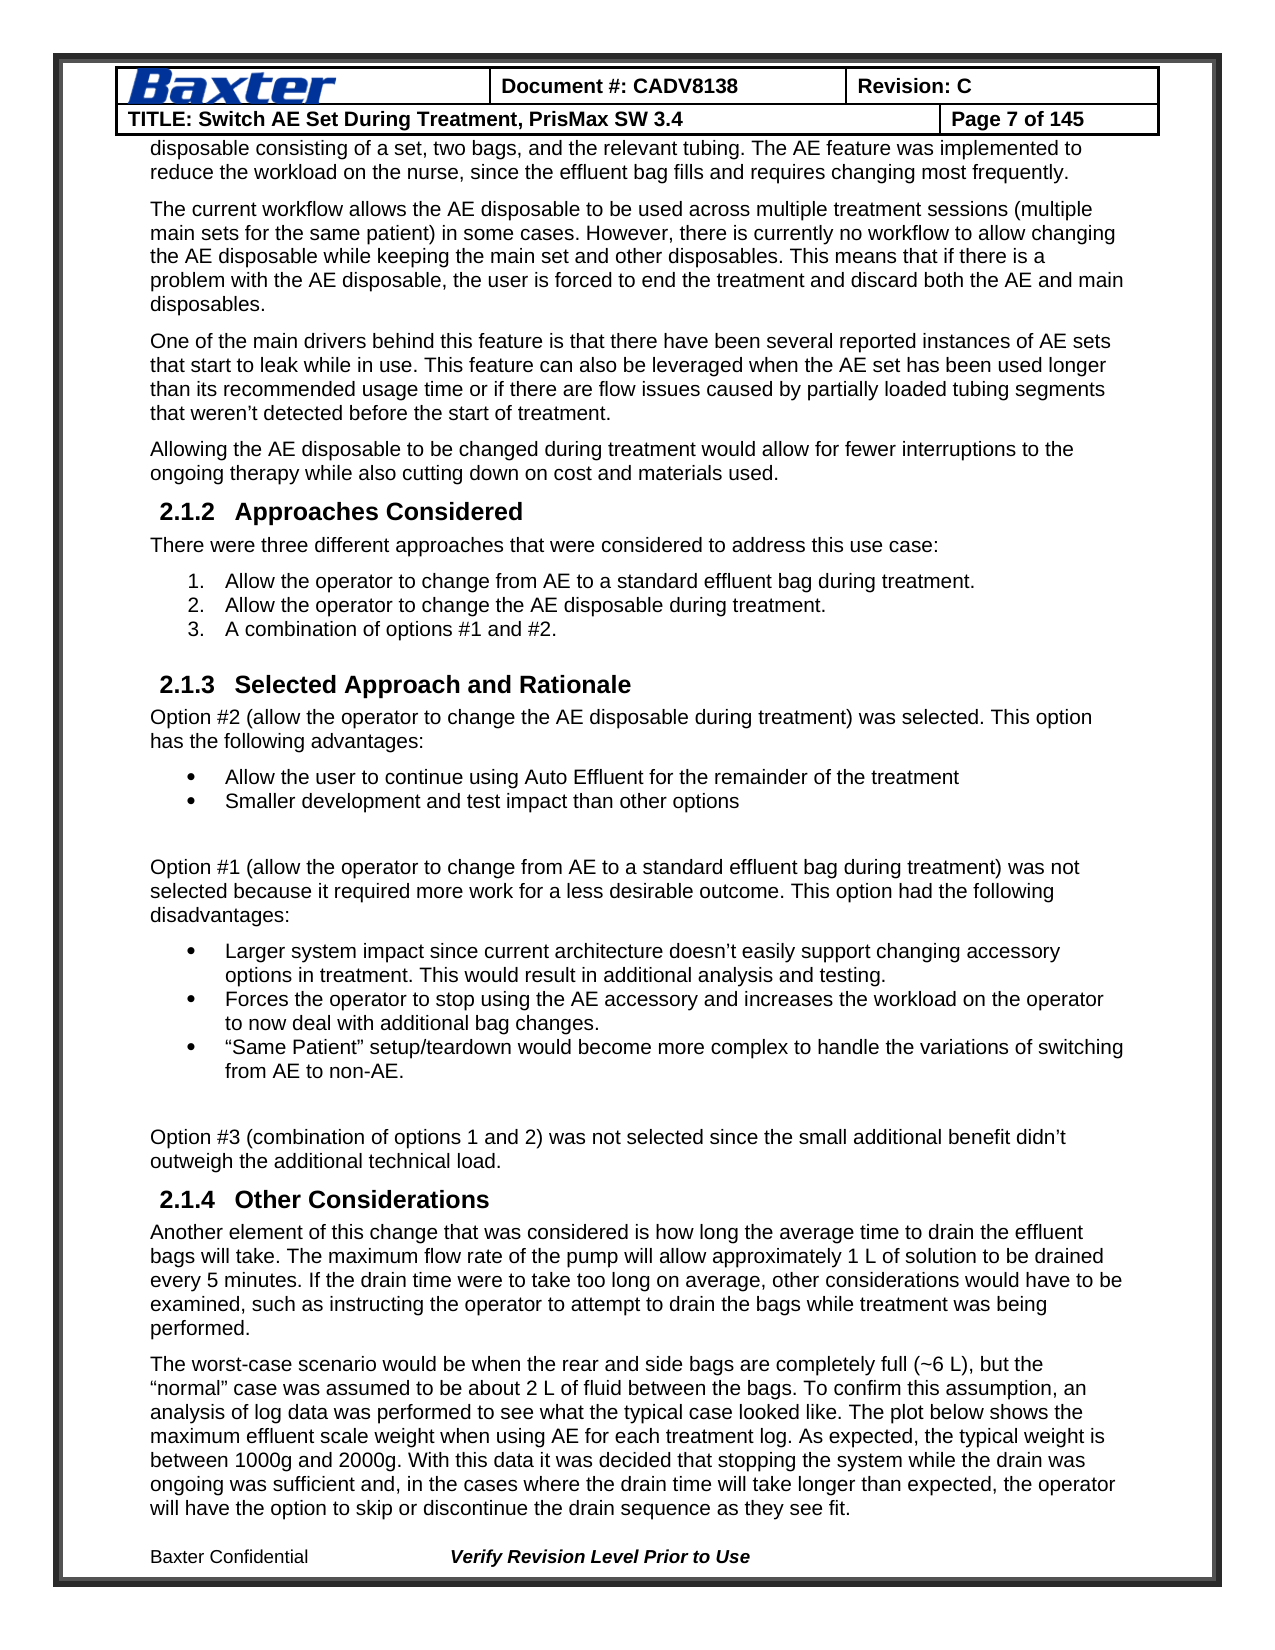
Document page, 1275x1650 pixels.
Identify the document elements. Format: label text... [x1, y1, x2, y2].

text The current workflow allows the AE disposable to be used across multiple treatment sessions (multiple main sets for the same patient) in some cases. However, there is currently no workflow to allow changing the AE disposable while keeping the main set and other disposables. This means that if there is a problem with the AE disposable, the user is forced to end the treatment and discard both the AE and main disposables. [150, 196, 1125, 316]
list A combination of options #1 and #2. [187, 617, 1125, 641]
subtitle Selected Approach and Rationale [159, 670, 1125, 698]
list Allow the operator to change from AE to a standard effluent bag during treatment. [187, 569, 1125, 593]
picture [127, 68, 337, 104]
list Larger system impact since current architecture doesn’t easily support changing accessory options in treatment. This would result in additional analysis and testing. [187, 939, 1125, 987]
list Smaller development and test impact than other options [187, 789, 1125, 813]
text Option #3 (combination of options 1 and 2) was not selected since the small additional benefit didn’t outweigh the additional technical load. [150, 1124, 1125, 1172]
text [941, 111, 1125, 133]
text Allowing the AE disposable to be changed during treatment would allow for fewer interruptions to the ongoing therapy while also cutting down on cost and materials used. [150, 437, 1125, 485]
list “Same Patient” setup/teardown would become more complex to handle the variations of switching from AE to non-AE. [187, 1035, 1125, 1083]
subtitle Other Considerations [159, 1185, 1125, 1214]
text There were three different approaches that were considered to address this use case: [150, 532, 1125, 556]
list Forces the operator to stop using the AE accessory and increases the workload on the operator to now deal with additional bag changes. [187, 987, 1125, 1035]
subtitle Approaches Considered [159, 497, 1125, 526]
text One of the main drivers behind this feature is that there have been several reported instances of AE sets that start to leak while in use. This feature can also be leveraged when the AE set has been used longer than its recommended usage time or if there are flow issues caused by partially loaded tubing segments that weren’t detected before the start of treatment. [150, 329, 1125, 424]
text Option #2 (allow the operator to change the AE disposable during treatment) was selected. This option has the following advantages: [150, 705, 1125, 753]
text Option #1 (allow the operator to change from AE to a standard effluent bag during treatment) was not selected because it required more work for a less desirable outcome. This option had the following disadvantages: [150, 855, 1125, 927]
text Another element of this change that was considered is how long the average time to drain the effluent bags will take. The maximum flow rate of the pump will allow approximately 1 L of solution to be drained every 5 minutes. If the drain time were to take too long on average, other considerations would have to be examined, such as instructing the operator to attempt to drain the bags while treatment was being performed. [150, 1220, 1125, 1340]
list Allow the user to continue using Auto Effluent for the remainder of the treatment [187, 765, 1125, 789]
text The worst-case scenario would be when the rear and side bags are completely full (~6 L), but the “normal” case was assumed to be about 2 L of fluid between the bags. To confirm this assumption, an analysis of log data was performed to see what the typical case looked like. The plot below shows the maximum effluent scale weight when using AE for each treatment log. As expected, the typical weight is between 1000g and 2000g. With this data it was decided that stopping the system while the drain was ongoing was sufficient and, in the cases where the drain time will take longer than expected, the operator will have the option to skip or discontinue the drain sequence as they see fit. [150, 1352, 1125, 1520]
list Allow the operator to change the AE disposable during treatment. [187, 593, 1125, 617]
